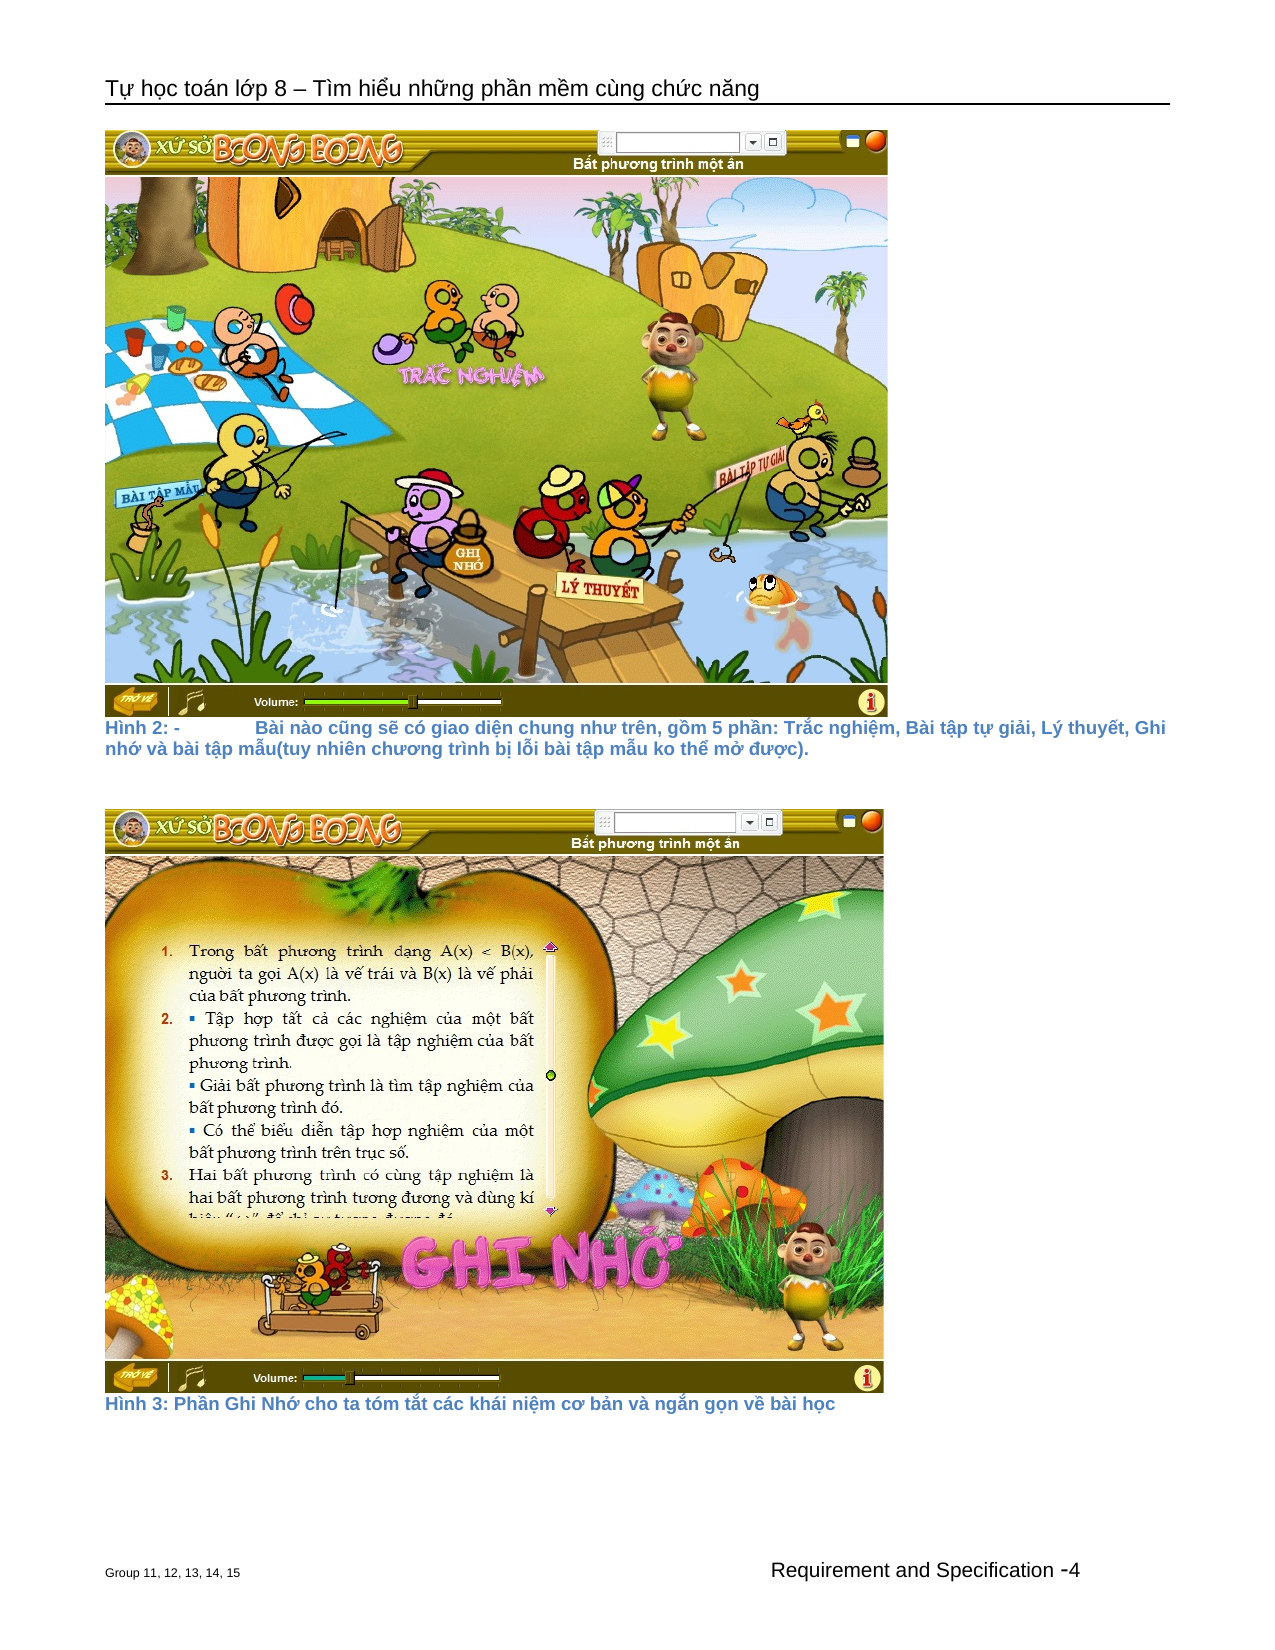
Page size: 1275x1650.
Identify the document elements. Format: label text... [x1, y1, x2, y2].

picture [105, 809, 884, 1393]
picture [105, 130, 888, 717]
